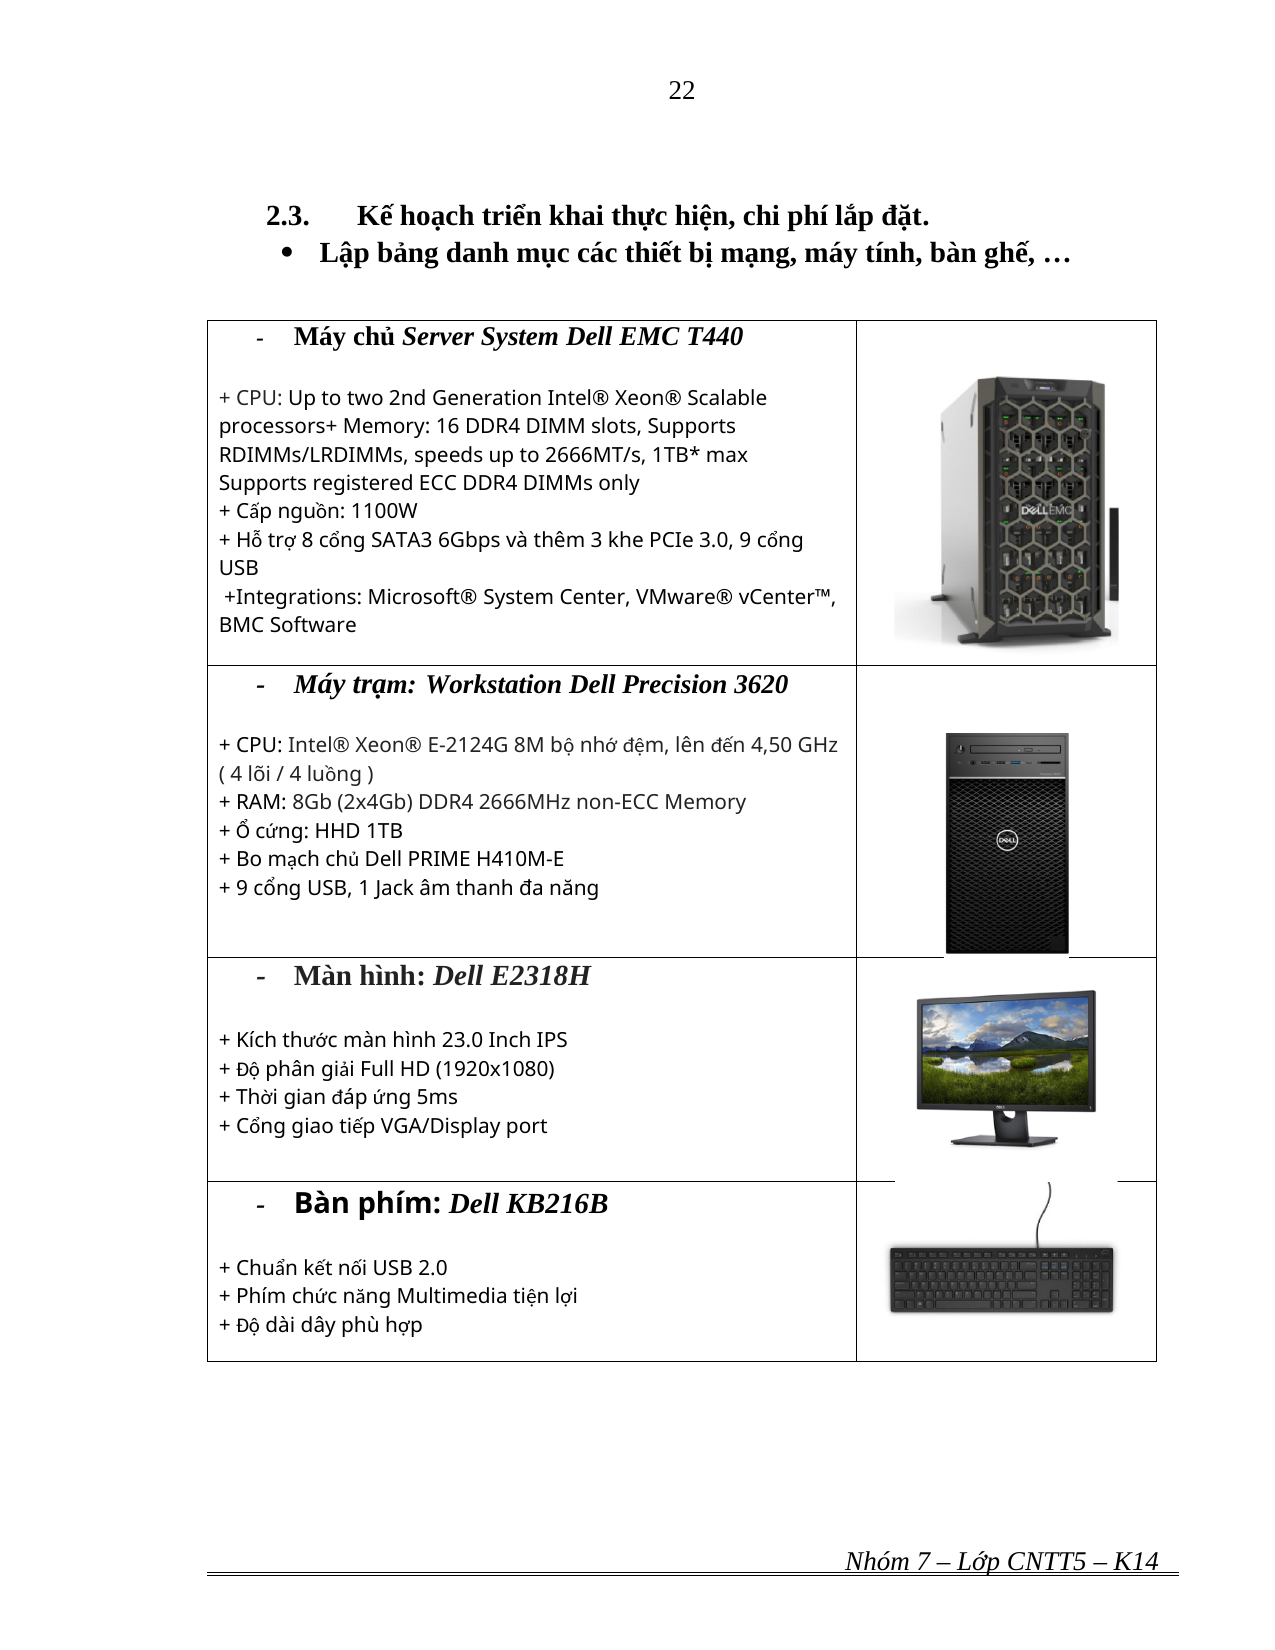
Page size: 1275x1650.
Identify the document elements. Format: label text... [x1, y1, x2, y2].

table_cell Bàn phím: Dell KB216B + Chuẩn kết nối USB 2.0 + Phím chức năng Multimedia tiện lợi + Độ dài dây phù hợp [208, 1182, 856, 1361]
table_cell Màn hình: Dell E2318H + Kích thước màn hình 23.0 Inch IPS + Độ phân giải Full HD (1920x1080) + Thời gian đáp ứng 5ms + Cổng giao tiếp VGA/Display port [208, 958, 856, 1181]
table_header Máy chủ Server System Dell EMC T440 + CPU: Up to two 2nd Generation Intel® Xeon® Scalable processors+ Memory: 16 DDR4 DIMM slots, Supports RDIMMs/LRDIMMs, speeds up to 2666MT/s, 1TB* max Supports registered ECC DDR4 DIMMs only + Cấp nguồn: 1100W + Hỗ trợ 8 cổng SATA3 6Gbps và thêm 3 khe PCIe 3.0, 9 cổng USB +Integrations: Microsoft® System Center, VMware® vCenter™, BMC Software [208, 321, 856, 665]
table_cell Máy trạm: Workstation Dell Precision 3620 + CPU: Intel® Xeon® E-2124G 8M bộ nhớ đệm, lên đến 4,50 GHz ( 4 lõi / 4 luồng ) + RAM: 8Gb (2x4Gb) DDR4 2666MHz non-ECC Memory + Ổ cứng: HHD 1TB + Bo mạch chủ Dell PRIME H410M-E + 9 cổng USB, 1 Jack âm thanh đa năng [208, 666, 856, 957]
subtitle Lập bảng danh mục các thiết bị mạng, máy tính, bàn ghế, … [282, 236, 1157, 269]
table_cell [857, 958, 895, 1181]
table_cell [1118, 958, 1156, 1181]
table_cell [857, 1182, 1156, 1361]
table_header [857, 321, 1156, 665]
picture [862, 733, 1140, 1328]
subtitle 2.3. Kế hoạch triển khai thực hiện, chi phí lắp đặt. [148, 198, 1157, 231]
picture [894, 354, 1119, 665]
table_cell [857, 666, 1156, 957]
